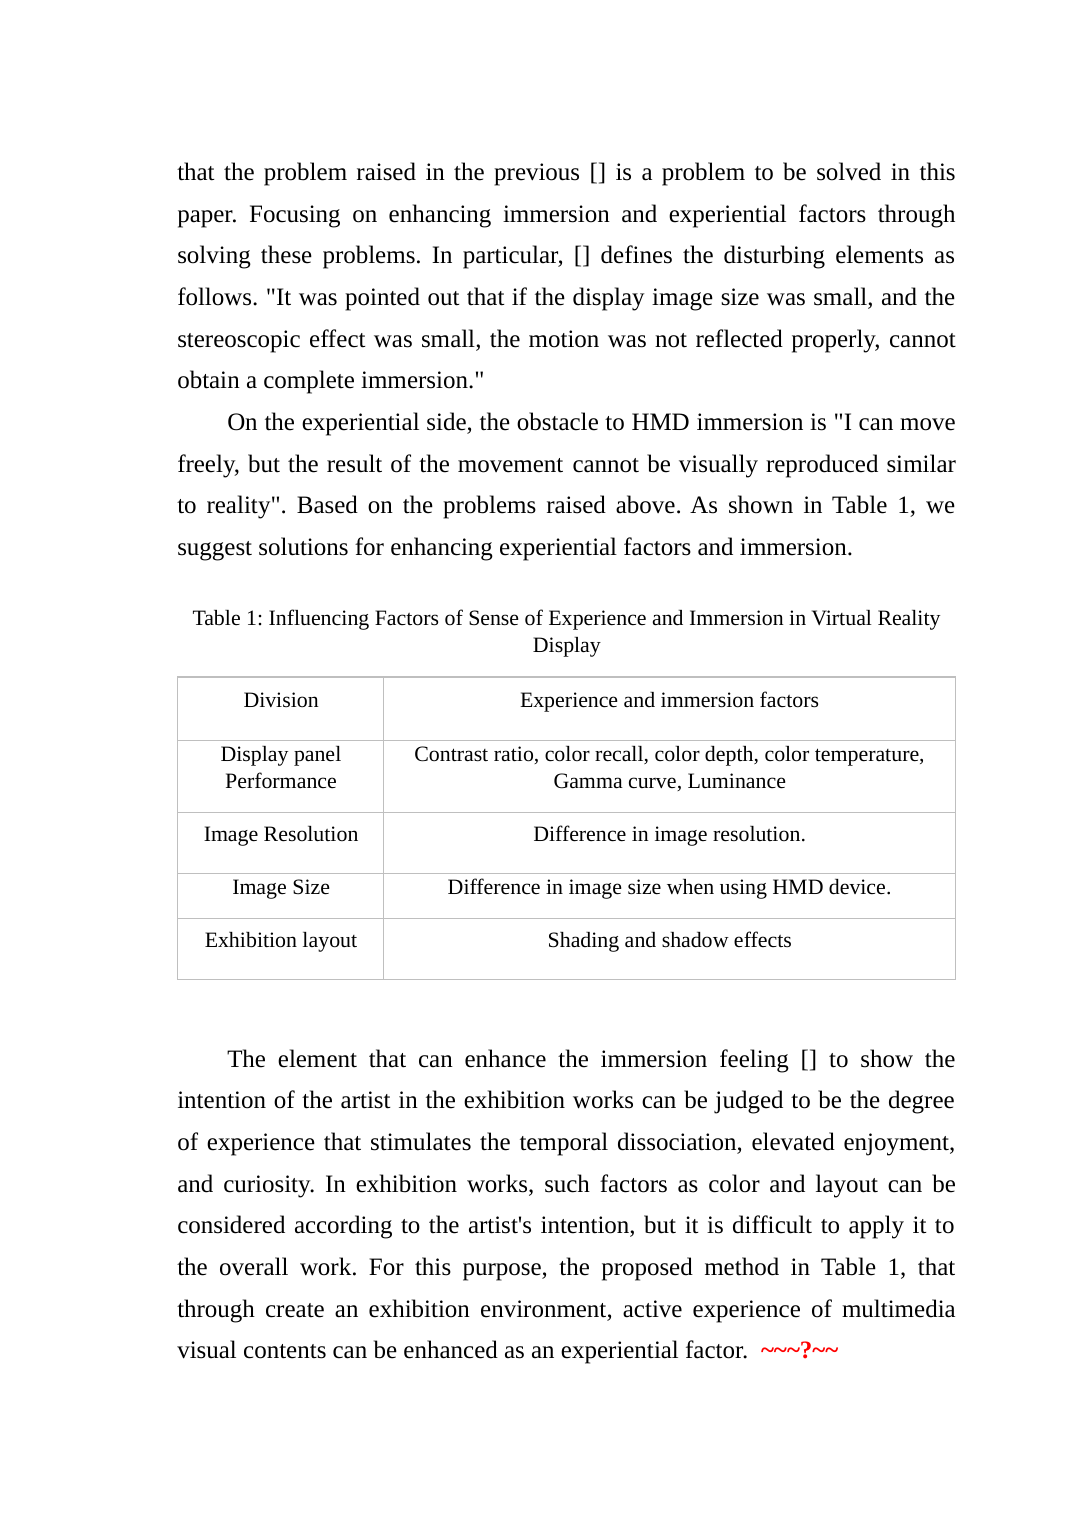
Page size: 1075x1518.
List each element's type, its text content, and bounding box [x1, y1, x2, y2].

table_cell Contrast ratio, color recall, color depth, color temperature, Gamma curve, Luminance [384, 741, 955, 812]
table_cell Shading and shadow effects [384, 919, 955, 979]
table_cell Difference in image resolution. [384, 813, 955, 873]
text On the experiential side, the obstacle to HMD immersion is "I can move freely, but the result of the movement cannot be visually reproduced similar to reality". Based on the problems raised above. As shown in Table 1, we suggest solutions for enhancing experiential factors and immersion. [177, 397, 956, 564]
table_header Division [178, 678, 383, 740]
text The element that can enhance the immersion feeling [] to show the intention of the artist in the exhibition works can be judged to be the degree of experience that stimulates the temporal dissociation, elevated enjoyment, and curiosity. In exhibition works, such factors as color and layout can be considered according to the artist's intention, but it is difficult to apply it to the overall work. For this purpose, the proposed method in Table 1, that through create an exhibition environment, active experience of multimedia visual contents can be enhanced as an experiential factor. ~~~?~~ [177, 1034, 956, 1367]
table_cell Difference in image size when using HMD device. [384, 874, 955, 918]
table_cell Image Size [178, 874, 383, 918]
table_cell Display panel Performance [178, 741, 383, 812]
table_header Experience and immersion factors [384, 678, 955, 740]
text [177, 147, 956, 397]
table_cell Exhibition layout [178, 919, 383, 979]
text Table 1: Influencing Factors of Sense of Experience and Immersion in Virtual Reality Display [177, 605, 956, 658]
table_cell Image Resolution [178, 813, 383, 873]
